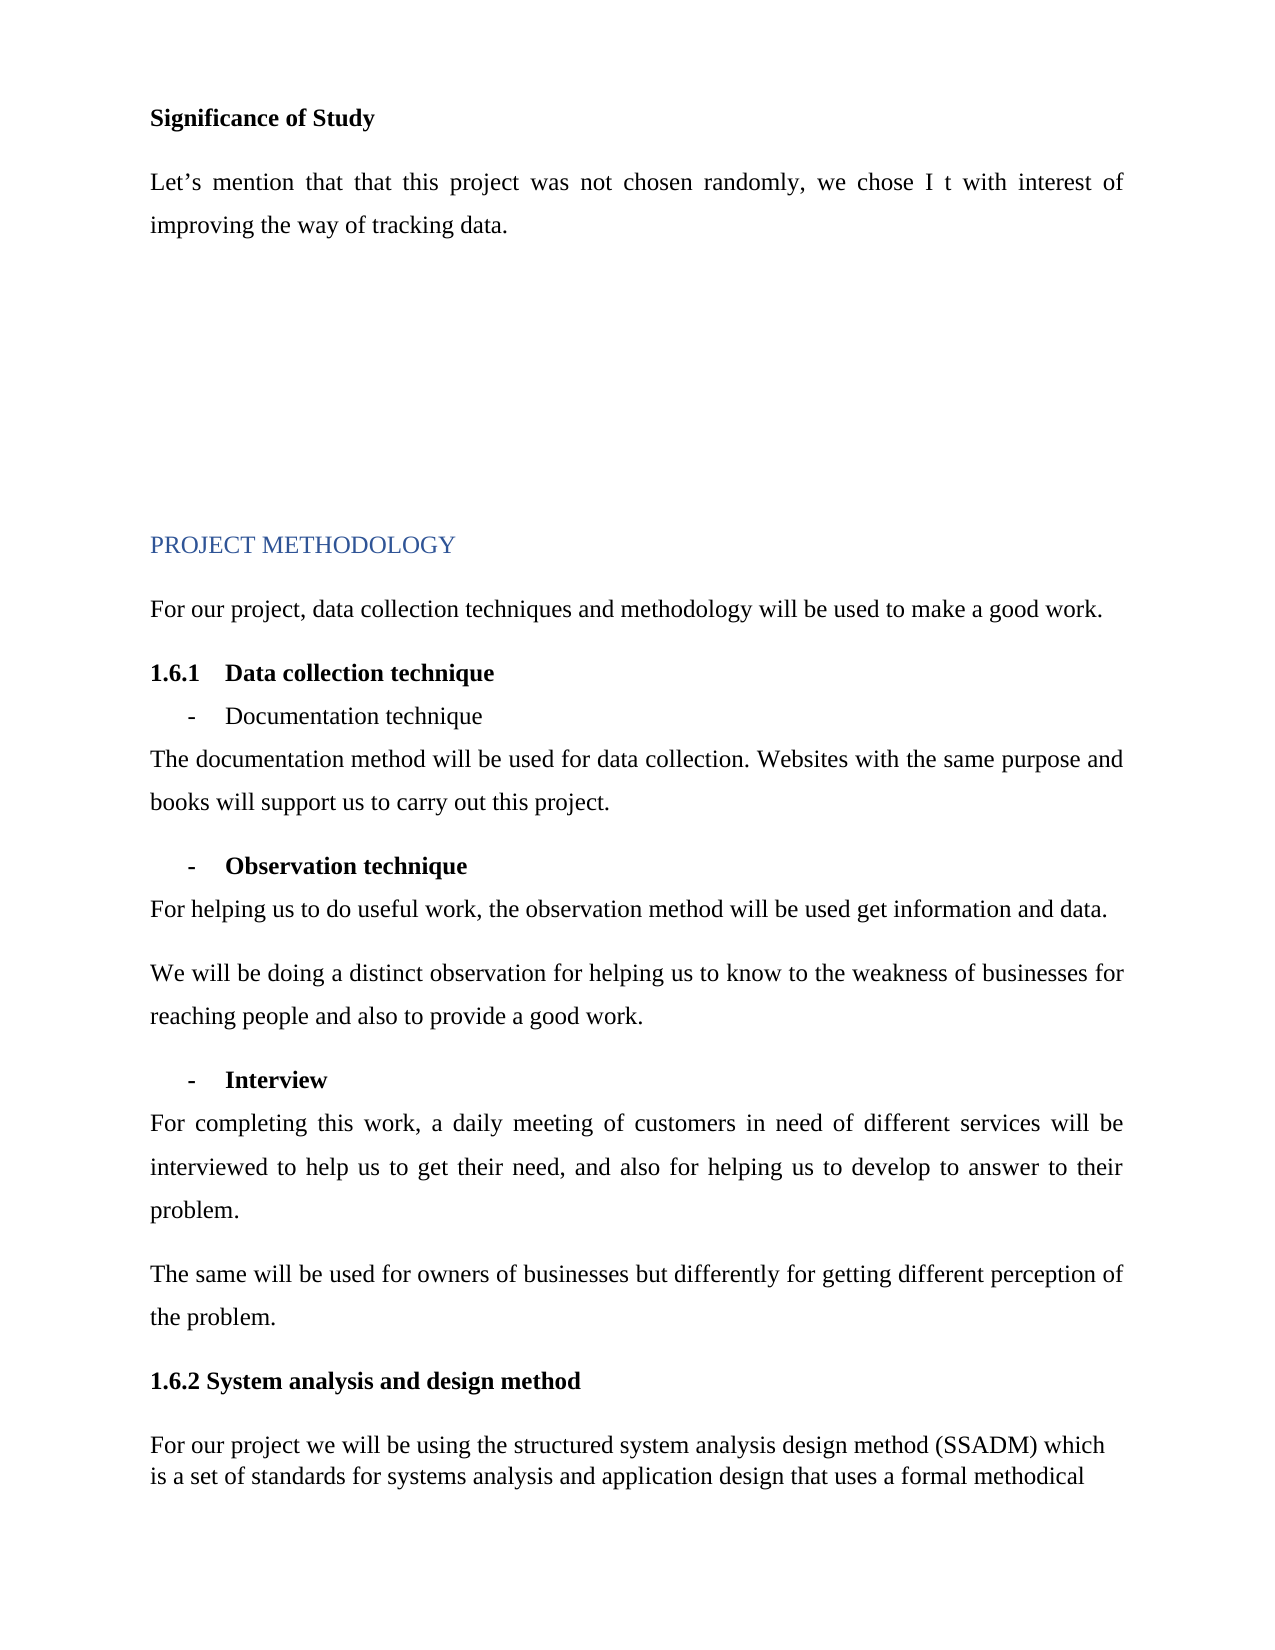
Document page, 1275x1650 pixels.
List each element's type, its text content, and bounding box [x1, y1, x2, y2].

text For helping us to do useful work, the observation method will be used get information and data. [150, 894, 1125, 923]
text The same will be used for owners of businesses but differently for getting different perception of the problem. [150, 1259, 1125, 1331]
text PROJECT METHODOLOGY [150, 530, 1125, 559]
text We will be doing a distinct observation for helping us to know to the weakness of businesses for reaching people and also to provide a good work. [150, 958, 1125, 1030]
text Significance of Study [150, 103, 1125, 132]
list Data collection technique [150, 658, 1125, 687]
list Interview [187, 1065, 1125, 1094]
text For our project, data collection techniques and methodology will be used to make a good work. [150, 594, 1125, 623]
text For completing this work, a daily meeting of customers in need of different services will be interviewed to help us to get their need, and also for helping us to develop to answer to their problem. [150, 1108, 1125, 1223]
text For our project we will be using the structured system analysis design method (SSADM) which is a set of standards for systems analysis and application design that uses a formal methodical [150, 1430, 1125, 1489]
list Observation technique [187, 851, 1125, 880]
list Documentation technique [187, 701, 1125, 730]
text Let’s mention that that this project was not chosen randomly, we chose I t with interest of improving the way of tracking data. [150, 167, 1125, 239]
text 1.6.2 System analysis and design method [150, 1366, 1125, 1394]
text The documentation method will be used for data collection. Websites with the same purpose and books will support us to carry out this project. [150, 744, 1125, 816]
